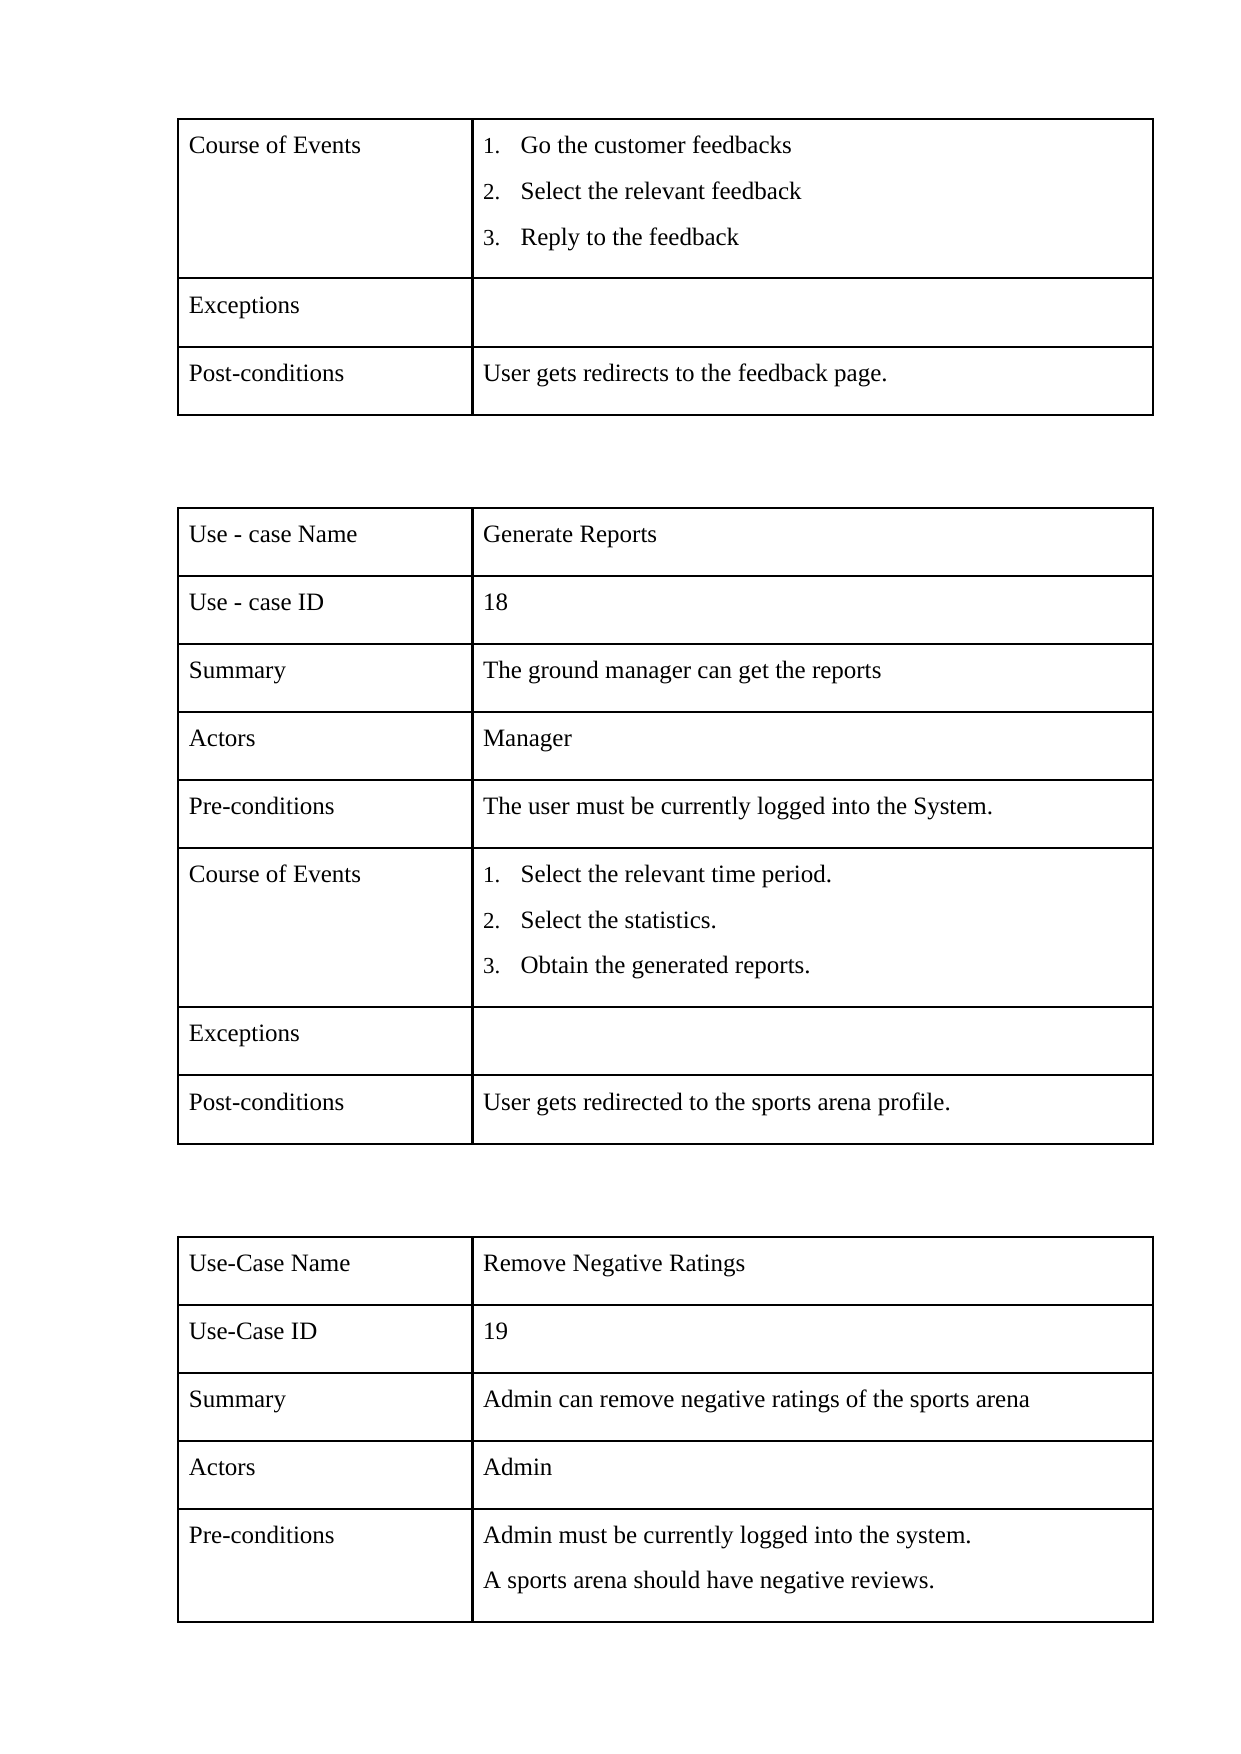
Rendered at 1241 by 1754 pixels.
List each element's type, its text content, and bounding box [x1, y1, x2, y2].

table_cell Use-Case ID [179, 1306, 471, 1372]
table_cell Pre-conditions [179, 1510, 471, 1621]
table_cell Course of Events [179, 849, 471, 1006]
table_cell The user must be currently logged into the System. [474, 781, 1152, 847]
table_cell Exceptions [179, 1008, 471, 1074]
table_header Generate Reports [474, 509, 1152, 575]
table_cell Actors [179, 713, 471, 779]
table_cell Select the relevant time period. Select the statistics. Obtain the generated reports. [474, 849, 1152, 1006]
table_cell Admin [474, 1442, 1152, 1508]
table_cell Course of Events [179, 120, 471, 277]
table_cell 19 [474, 1306, 1152, 1372]
table_header Remove Negative Ratings [474, 1238, 1152, 1303]
table_cell 18 [474, 577, 1152, 643]
table_cell Post-conditions [179, 348, 471, 414]
table_header Use-Case Name [179, 1238, 471, 1303]
table_cell Admin must be currently logged into the system. A sports arena should have negative reviews. [474, 1510, 1152, 1621]
table_cell Go the customer feedbacks Select the relevant feedback Reply to the feedback [474, 120, 1152, 277]
table_cell [474, 1008, 1152, 1074]
table_cell Summary [179, 645, 471, 711]
table_cell Exceptions [179, 279, 471, 346]
table_cell Summary [179, 1374, 471, 1439]
table_cell Admin can remove negative ratings of the sports arena [474, 1374, 1152, 1439]
table_cell User gets redirected to the sports arena profile. [474, 1076, 1152, 1142]
table_cell Use - case ID [179, 577, 471, 643]
table_cell [474, 279, 1152, 346]
table_cell Pre-conditions [179, 781, 471, 847]
table_cell The ground manager can get the reports [474, 645, 1152, 711]
table_cell Actors [179, 1442, 471, 1508]
table_cell Post-conditions [179, 1076, 471, 1142]
table_cell User gets redirects to the feedback page. [474, 348, 1152, 414]
table_header Use - case Name [179, 509, 471, 575]
table_cell Manager [474, 713, 1152, 779]
